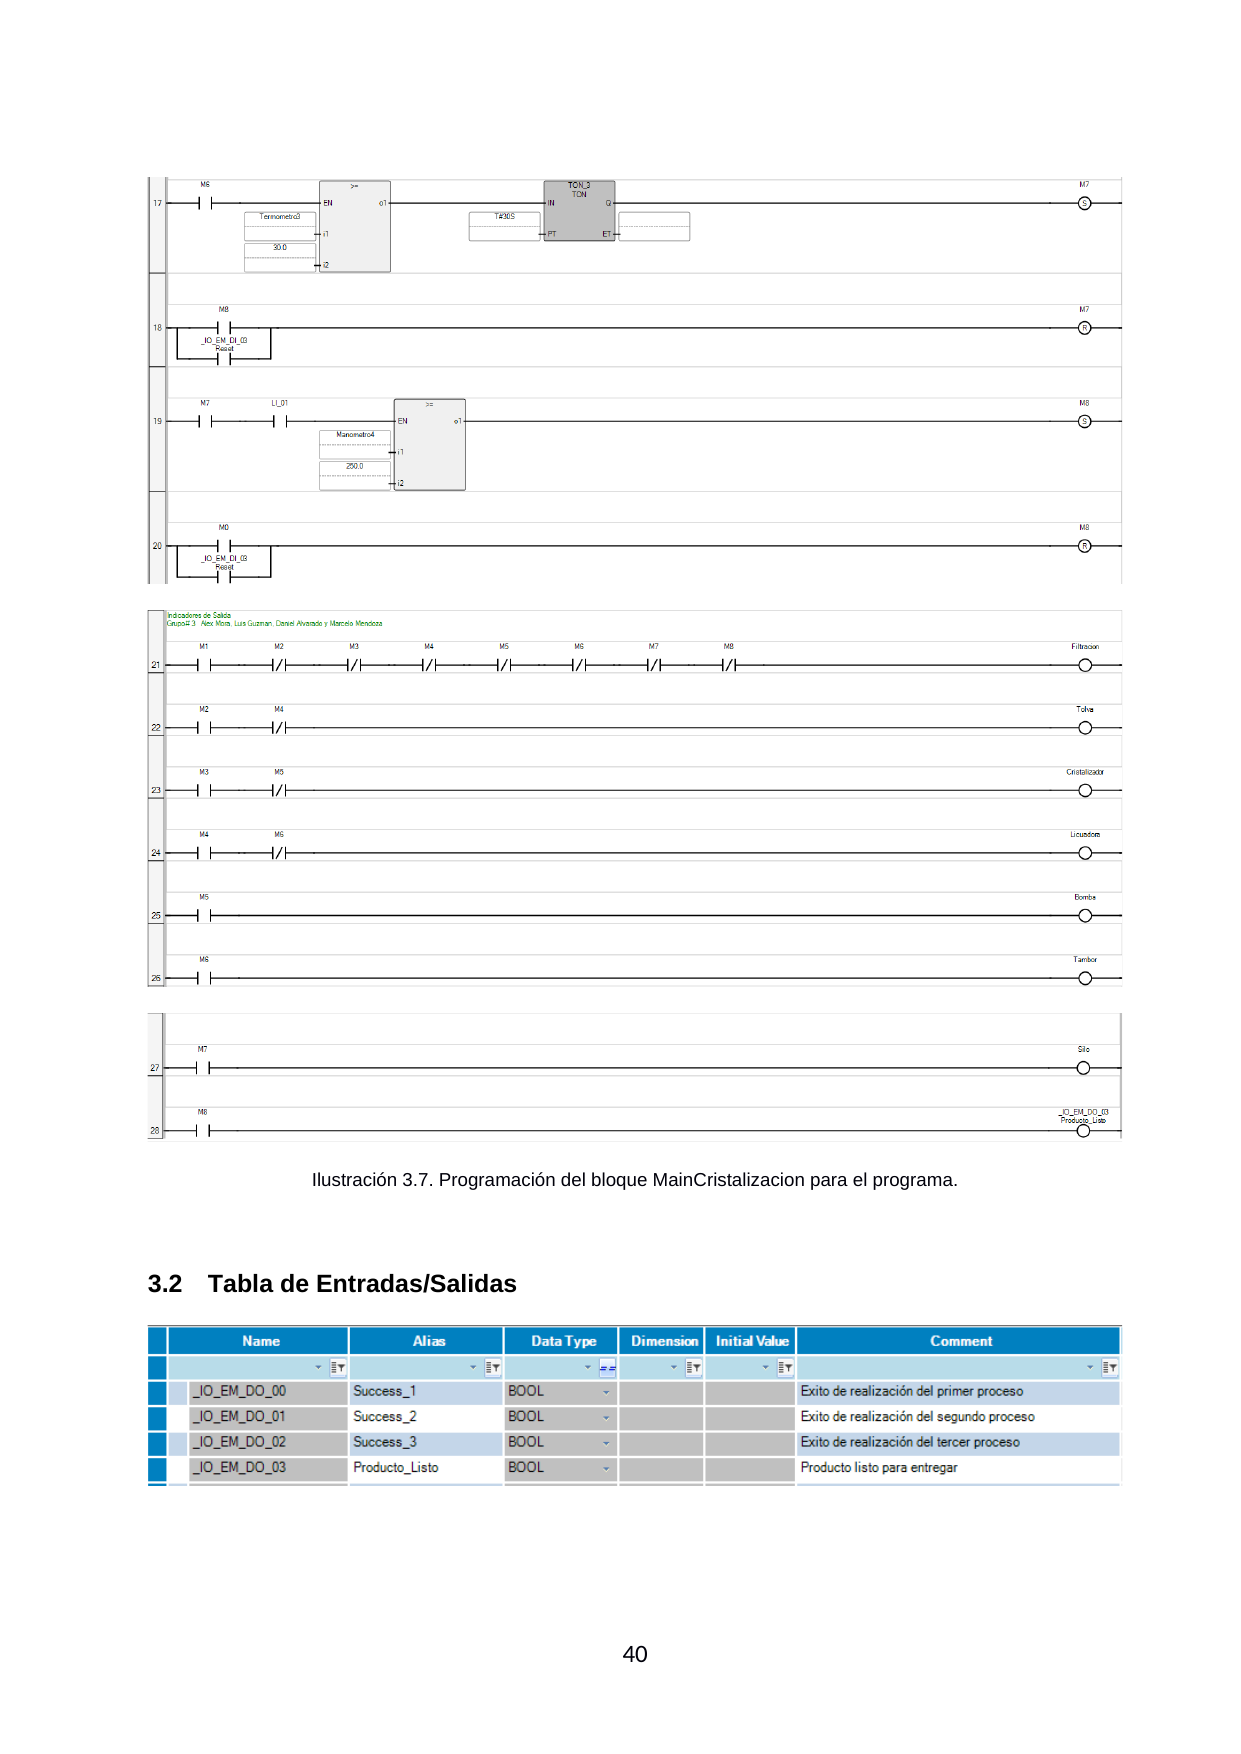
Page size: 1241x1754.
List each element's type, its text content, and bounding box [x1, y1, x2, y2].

subtitle Tabla de Entradas/Salidas [148, 1269, 1122, 1298]
picture [147, 177, 1123, 584]
picture [147, 1325, 1123, 1486]
picture [147, 1013, 1123, 1142]
text Ilustración 3.7. Programación del bloque MainCristalizacion para el programa. [148, 1169, 1122, 1191]
picture [147, 610, 1123, 987]
